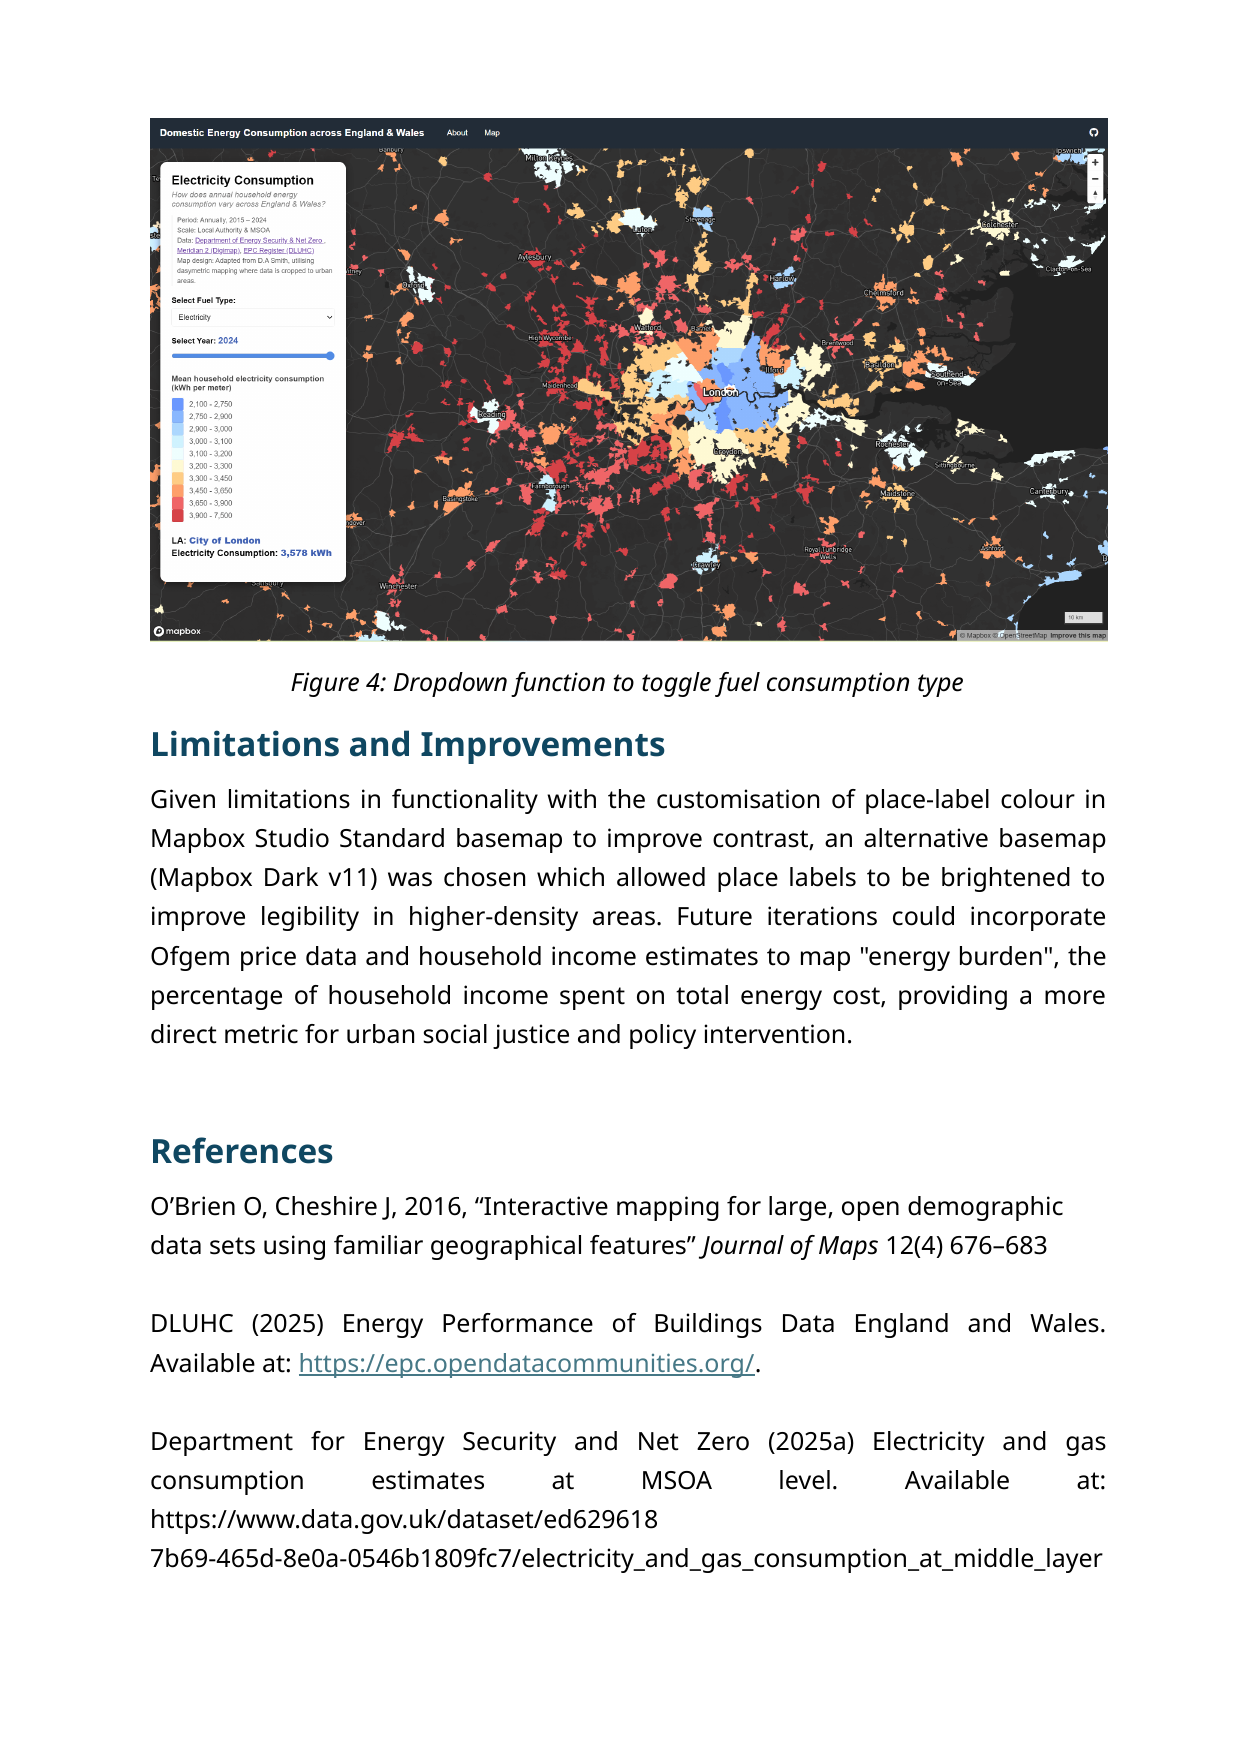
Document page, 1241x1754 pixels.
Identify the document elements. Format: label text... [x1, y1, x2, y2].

subtitle References [150, 1128, 1107, 1173]
text O’Brien O, Cheshire J, 2016, “Interactive mapping for large, open demographic data sets using familiar geographical features” Journal of Maps 12(4) 676–683 [150, 1189, 1107, 1262]
picture [150, 118, 1108, 642]
text Given limitations in functionality with the customisation of place-label colour in Mapbox Studio Standard basemap to improve contrast, an alternative basemap (Mapbox Dark v11) was chosen which allowed place labels to be brightened to improve legibility in higher-density areas. Future iterations could incorporate Ofgem price data and household income estimates to map "energy burden", the percentage of household income spent on total energy cost, providing a more direct metric for urban social justice and policy intervention. [150, 781, 1107, 1051]
text Figure 4: Dropdown function to toggle fuel consumption type [150, 665, 1107, 699]
text DLUHC (2025) Energy Performance of Buildings Data England and Wales. Available at: https://epc.opendatacommunities.org/. [150, 1306, 1107, 1379]
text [150, 1424, 1107, 1575]
subtitle Limitations and Improvements [150, 721, 1107, 766]
